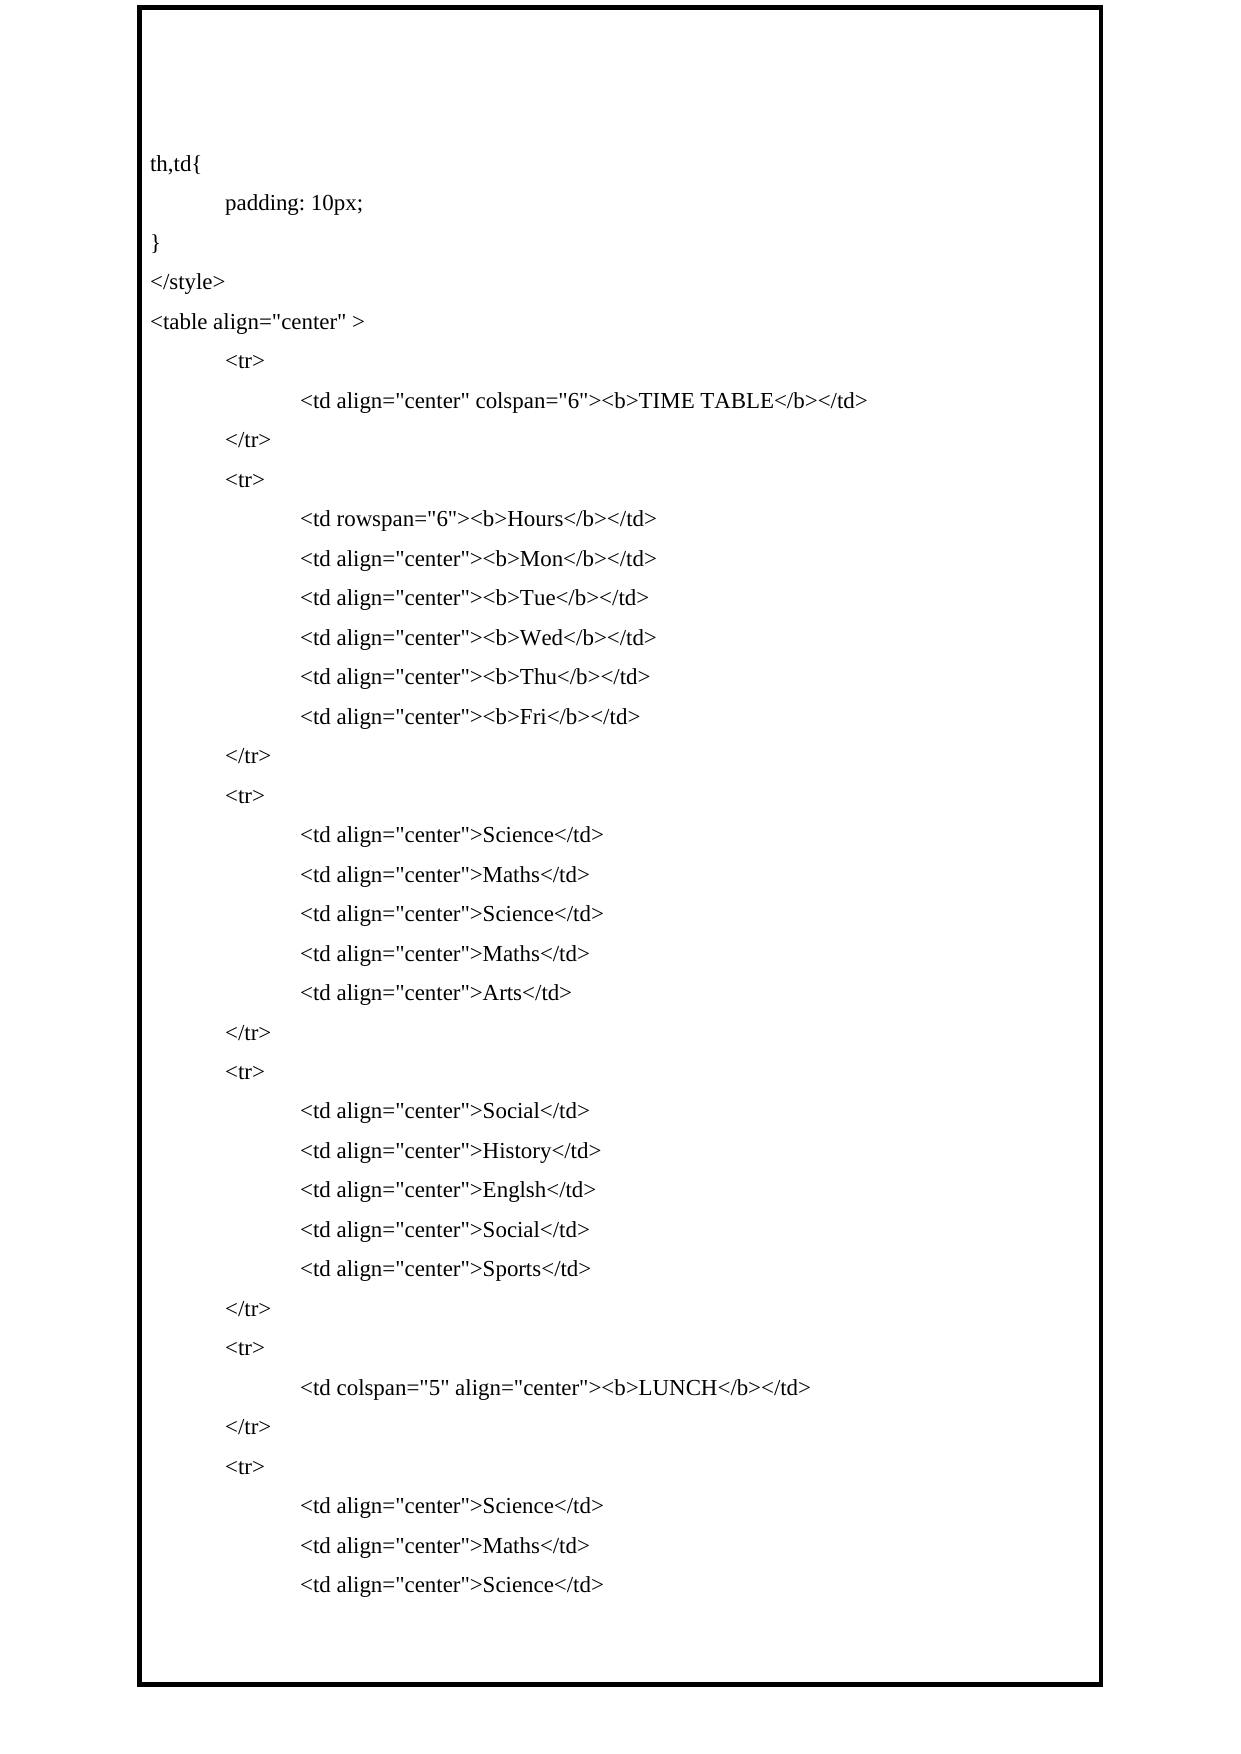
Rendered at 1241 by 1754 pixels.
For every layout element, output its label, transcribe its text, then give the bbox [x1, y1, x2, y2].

text <td align="center">Social</td> [150, 1216, 1090, 1242]
text <td align="center">History</td> [150, 1137, 1090, 1163]
text <tr> [150, 1334, 1090, 1361]
text <tr> [150, 1453, 1090, 1479]
text <td colspan="5" align="center"><b>LUNCH</b></td> [150, 1374, 1090, 1400]
text <td align="center">Science</td> [150, 1492, 1090, 1519]
text </tr> [150, 1295, 1090, 1321]
text <tr> [150, 1058, 1090, 1084]
text <td align="center"><b>Thu</b></td> [150, 663, 1090, 689]
text padding: 10px; [150, 189, 1090, 216]
text <td rowspan="6"><b>Hours</b></td> [150, 505, 1090, 532]
text <td align="center">Social</td> [150, 1097, 1090, 1124]
text <td align="center">Englsh</td> [150, 1176, 1090, 1203]
text } [150, 229, 1090, 255]
text <td align="center">Arts</td> [150, 979, 1090, 1005]
text <td align="center">Maths</td> [150, 1532, 1090, 1558]
text <tr> [150, 466, 1090, 492]
text <td align="center"><b>Wed</b></td> [150, 624, 1090, 650]
text <td align="center">Science</td> [150, 821, 1090, 847]
text <td align="center" colspan="6"><b>TIME TABLE</b></td> [150, 387, 1090, 413]
text <td align="center">Science</td> [150, 900, 1090, 926]
text </tr> [150, 426, 1090, 453]
text <td align="center"><b>Tue</b></td> [150, 584, 1090, 611]
text </style> [150, 268, 1090, 295]
text th,td{ [150, 150, 1090, 176]
text </tr> [150, 1018, 1090, 1045]
text <td align="center">Maths</td> [150, 861, 1090, 887]
text <tr> [150, 782, 1090, 808]
text <td align="center">Maths</td> [150, 939, 1090, 966]
text <td align="center">Science</td> [150, 1571, 1090, 1598]
text <td align="center"><b>Fri</b></td> [150, 703, 1090, 729]
text <td align="center"><b>Mon</b></td> [150, 545, 1090, 571]
text </tr> [150, 1413, 1090, 1440]
text <td align="center">Sports</td> [150, 1255, 1090, 1282]
text </tr> [150, 742, 1090, 768]
text <table align="center" > [150, 308, 1090, 334]
text <tr> [150, 347, 1090, 374]
